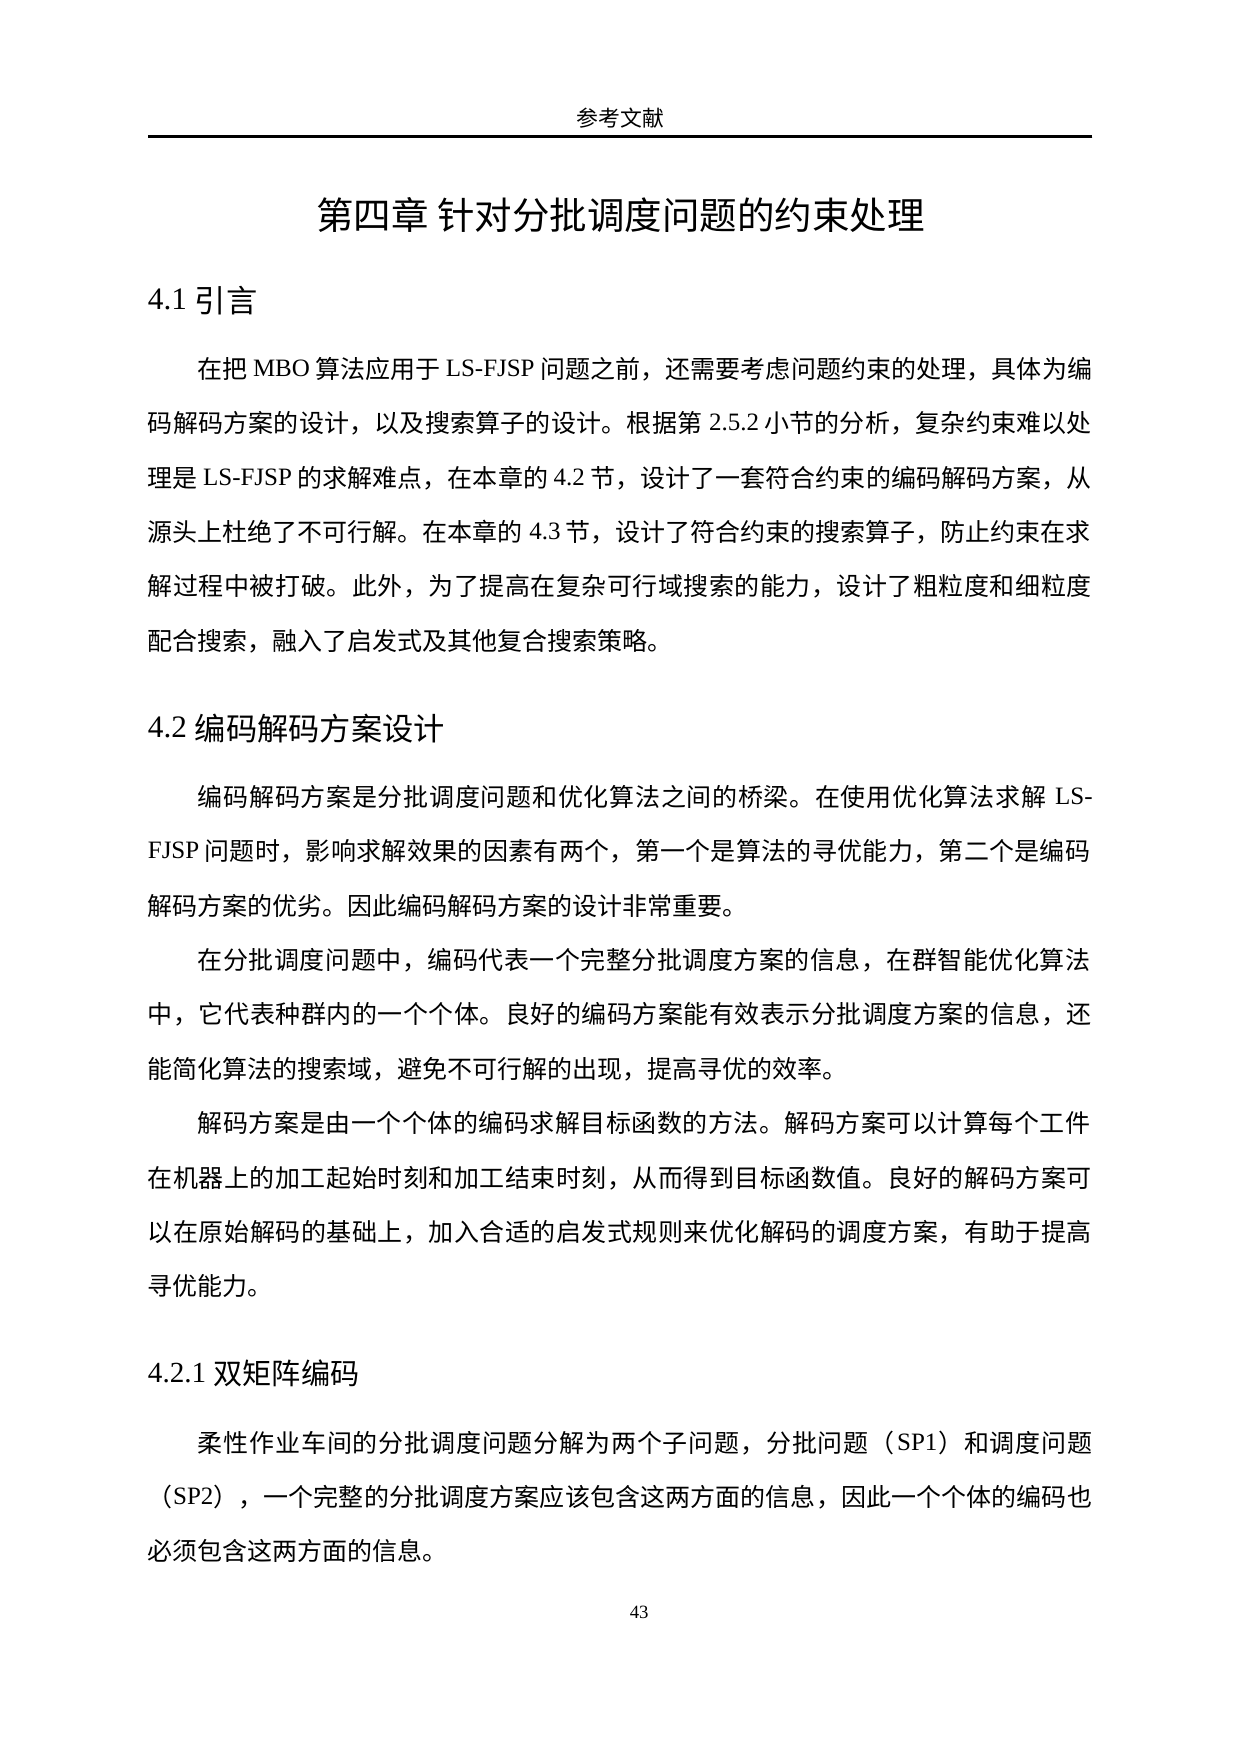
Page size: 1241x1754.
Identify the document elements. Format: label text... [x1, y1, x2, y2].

subtitle 4.1 引言 [148, 264, 1092, 332]
subtitle 第四章 针对分批调度问题的约束处理 [148, 179, 1092, 247]
text 在把MBO算法应用于LS-FJSP问题之前，还需要考虑问题约束的处理，具体为编码解码方案的设计，以及搜索算子的设计。根据第2.5.2小节的分析，复杂约束难以处理是LS-FJSP的求解难点，在本章的4.2节，设计了一套符合约束的编码解码方案，从源头上杜绝了不可行解。在本章的4.3节，设计了符合约束的搜索算子，防止约束在求解过程中被打破。此外，为了提高在复杂可行域搜索的能力，设计了粗粒度和细粒度配合搜索，融入了启发式及其他复合搜索策略。 [148, 349, 1092, 657]
subtitle 4.2.1 双矩阵编码 [148, 1338, 1092, 1406]
text 编码解码方案是分批调度问题和优化算法之间的桥梁。在使用优化算法求解LS-FJSP问题时，影响求解效果的因素有两个，第一个是算法的寻优能力，第二个是编码解码方案的优劣。因此编码解码方案的设计非常重要。 [148, 777, 1092, 922]
text 解码方案是由一个个体的编码求解目标函数的方法。解码方案可以计算每个工件在机器上的加工起始时刻和加工结束时刻，从而得到目标函数值。良好的解码方案可以在原始解码的基础上，加入合适的启发式规则来优化解码的调度方案，有助于提高寻优能力。 [148, 1104, 1092, 1303]
subtitle 4.2 编码解码方案设计 [148, 692, 1092, 760]
text 在分批调度问题中，编码代表一个完整分批调度方案的信息，在群智能优化算法中，它代表种群内的一个个体。良好的编码方案能有效表示分批调度方案的信息，还能简化算法的搜索域，避免不可行解的出现，提高寻优的效率。 [148, 941, 1092, 1086]
text 柔性作业车间的分批调度问题分解为两个子问题，分批问题（SP1）和调度问题（SP2），一个完整的分批调度方案应该包含这两方面的信息，因此一个个体的编码也必须包含这两方面的信息。 [148, 1423, 1092, 1568]
